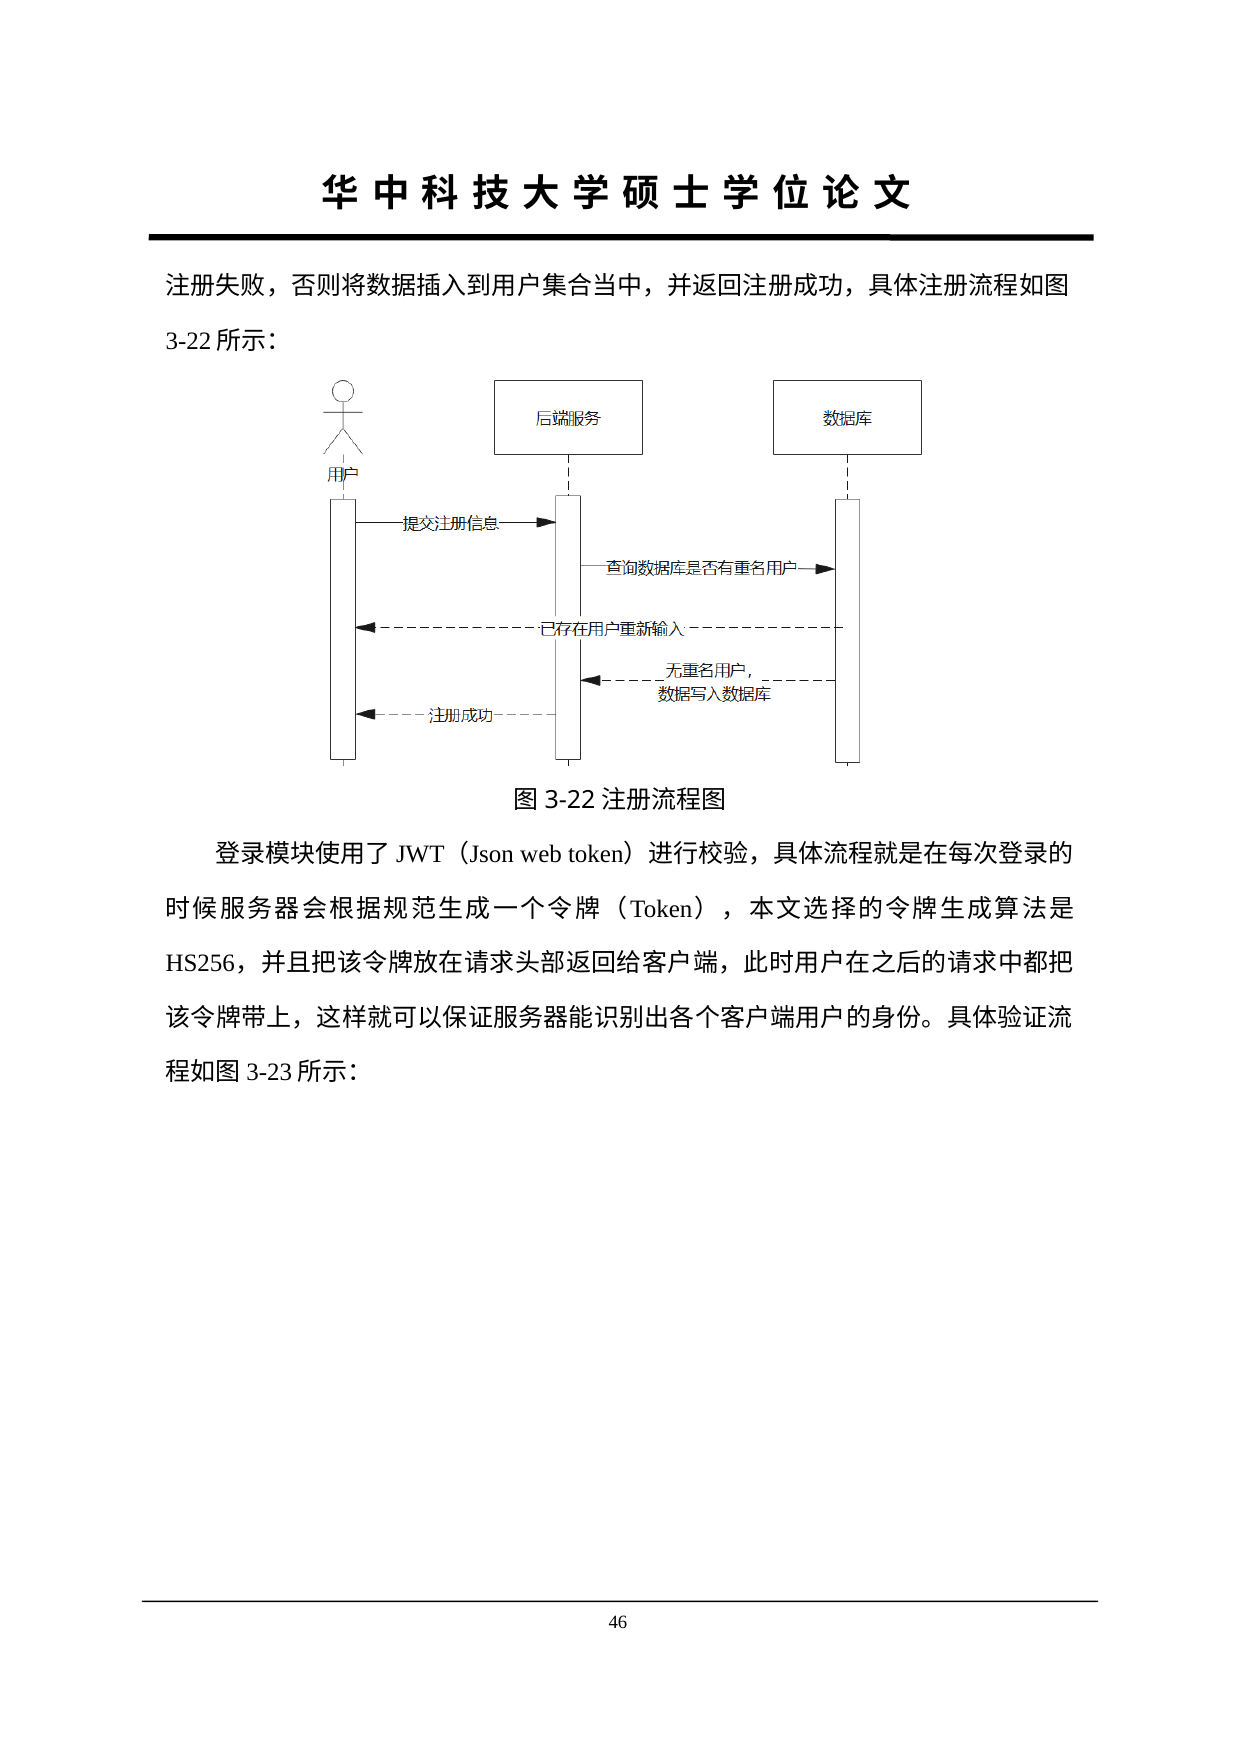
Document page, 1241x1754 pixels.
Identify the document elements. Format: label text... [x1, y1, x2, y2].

picture [316, 374, 924, 766]
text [165, 266, 1075, 356]
